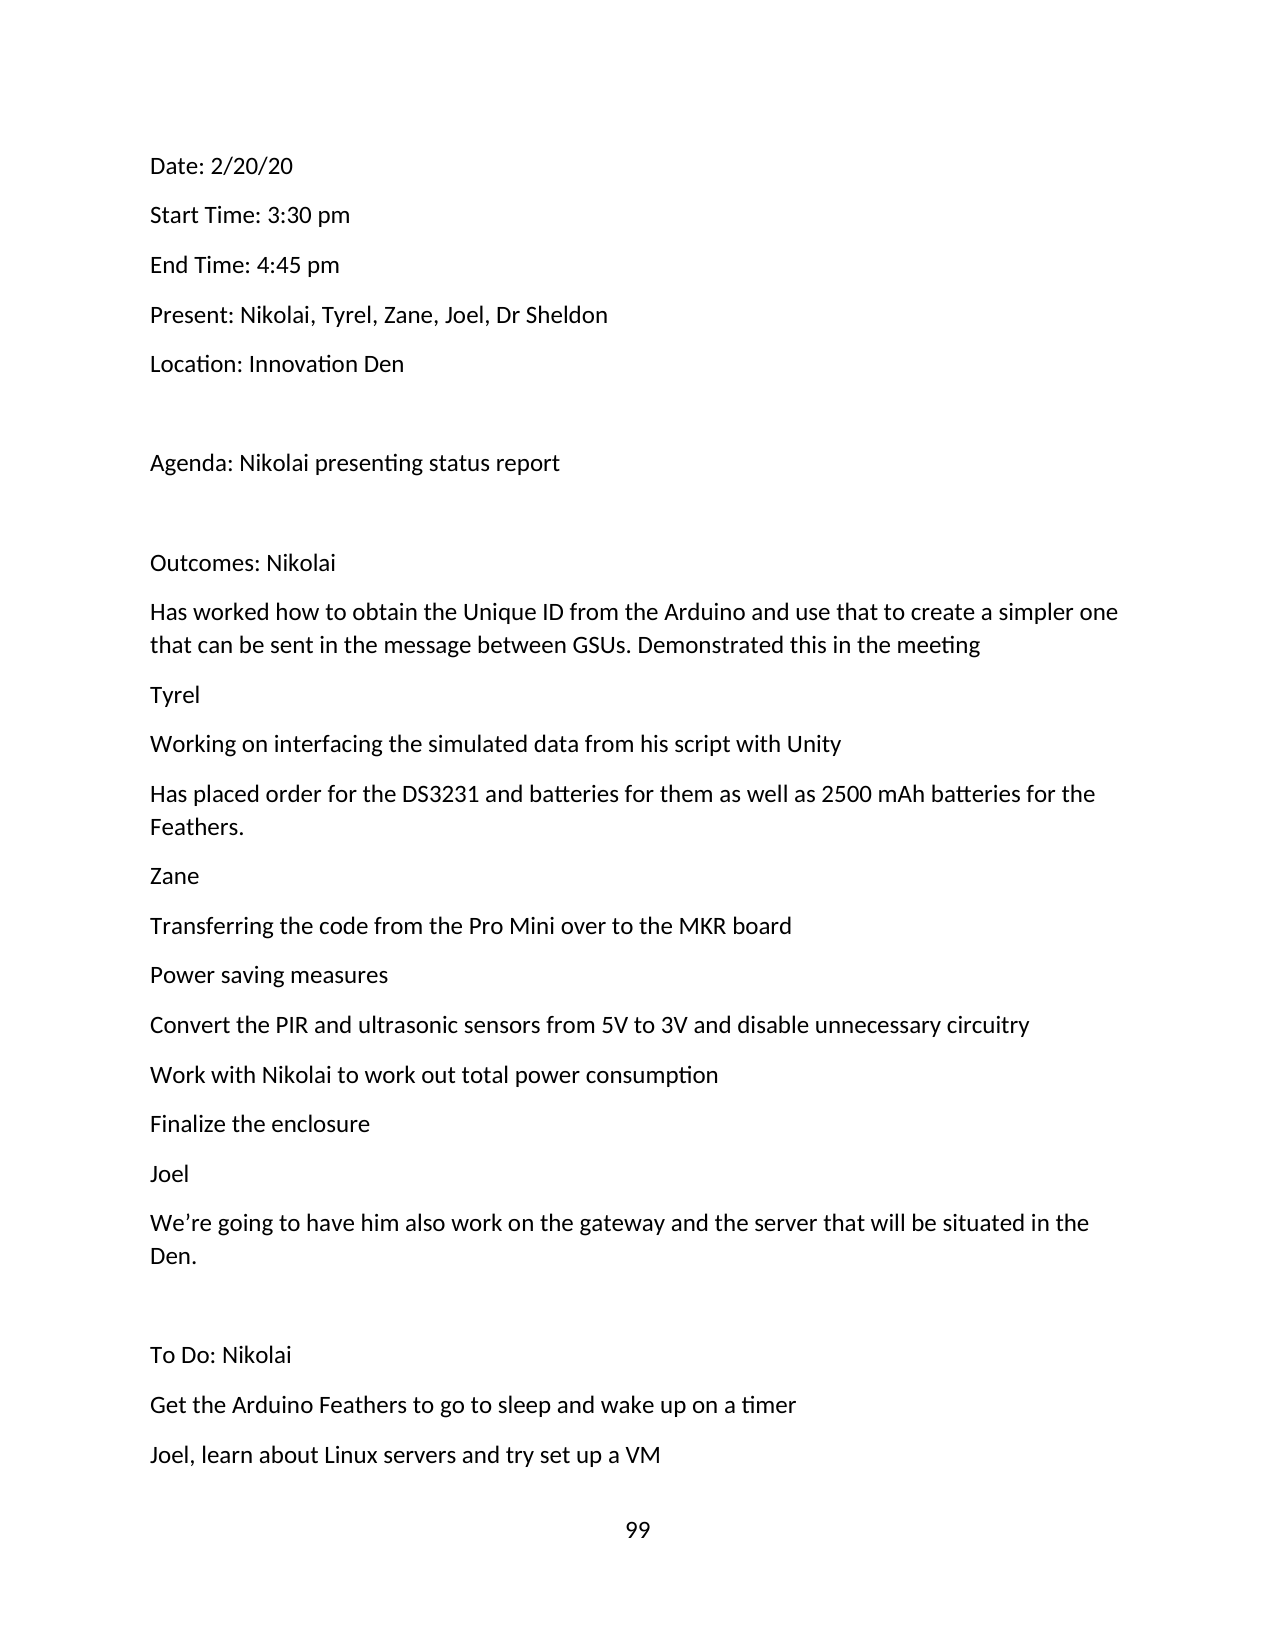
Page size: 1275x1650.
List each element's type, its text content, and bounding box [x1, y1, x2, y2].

text Tyrel [150, 679, 1125, 709]
text Get the Arduino Feathers to go to sleep and wake up on a timer [150, 1389, 1125, 1420]
text Finalize the enclosure [150, 1108, 1125, 1139]
text Joel [150, 1158, 1125, 1188]
text To Do: Nikolai [150, 1339, 1125, 1370]
text Joel, learn about Linux servers and try set up a VM [150, 1439, 1125, 1469]
text Agenda: Nikolai presenting status report [150, 447, 1125, 478]
text Work with Nikolai to work out total power consumption [150, 1059, 1125, 1089]
text Working on interfacing the simulated data from his script with Unity [150, 728, 1125, 759]
text Start Time: 3:30 pm [150, 199, 1125, 230]
text Date: 2/20/20 [150, 150, 1125, 181]
text Has worked how to obtain the Unique ID from the Arduino and use that to create a simpler one that can be sent in the message between GSUs. Demonstrated this in the meeting [150, 596, 1125, 660]
text Location: Innovation Den [150, 348, 1125, 379]
text Zane [150, 860, 1125, 891]
text Outcomes: Nikolai [150, 547, 1125, 577]
text Has placed order for the DS3231 and batteries for them as well as 2500 mAh batteries for the Feathers. [150, 778, 1125, 841]
text We’re going to have him also work on the gateway and the server that will be situated in the Den. [150, 1207, 1125, 1271]
text End Time: 4:45 pm [150, 249, 1125, 280]
text Power saving measures [150, 959, 1125, 990]
text Present: Nikolai, Tyrel, Zane, Joel, Dr Sheldon [150, 299, 1125, 329]
text Convert the PIR and ultrasonic sensors from 5V to 3V and disable unnecessary circuitry [150, 1009, 1125, 1040]
text Transferring the code from the Pro Mini over to the MKR board [150, 910, 1125, 941]
